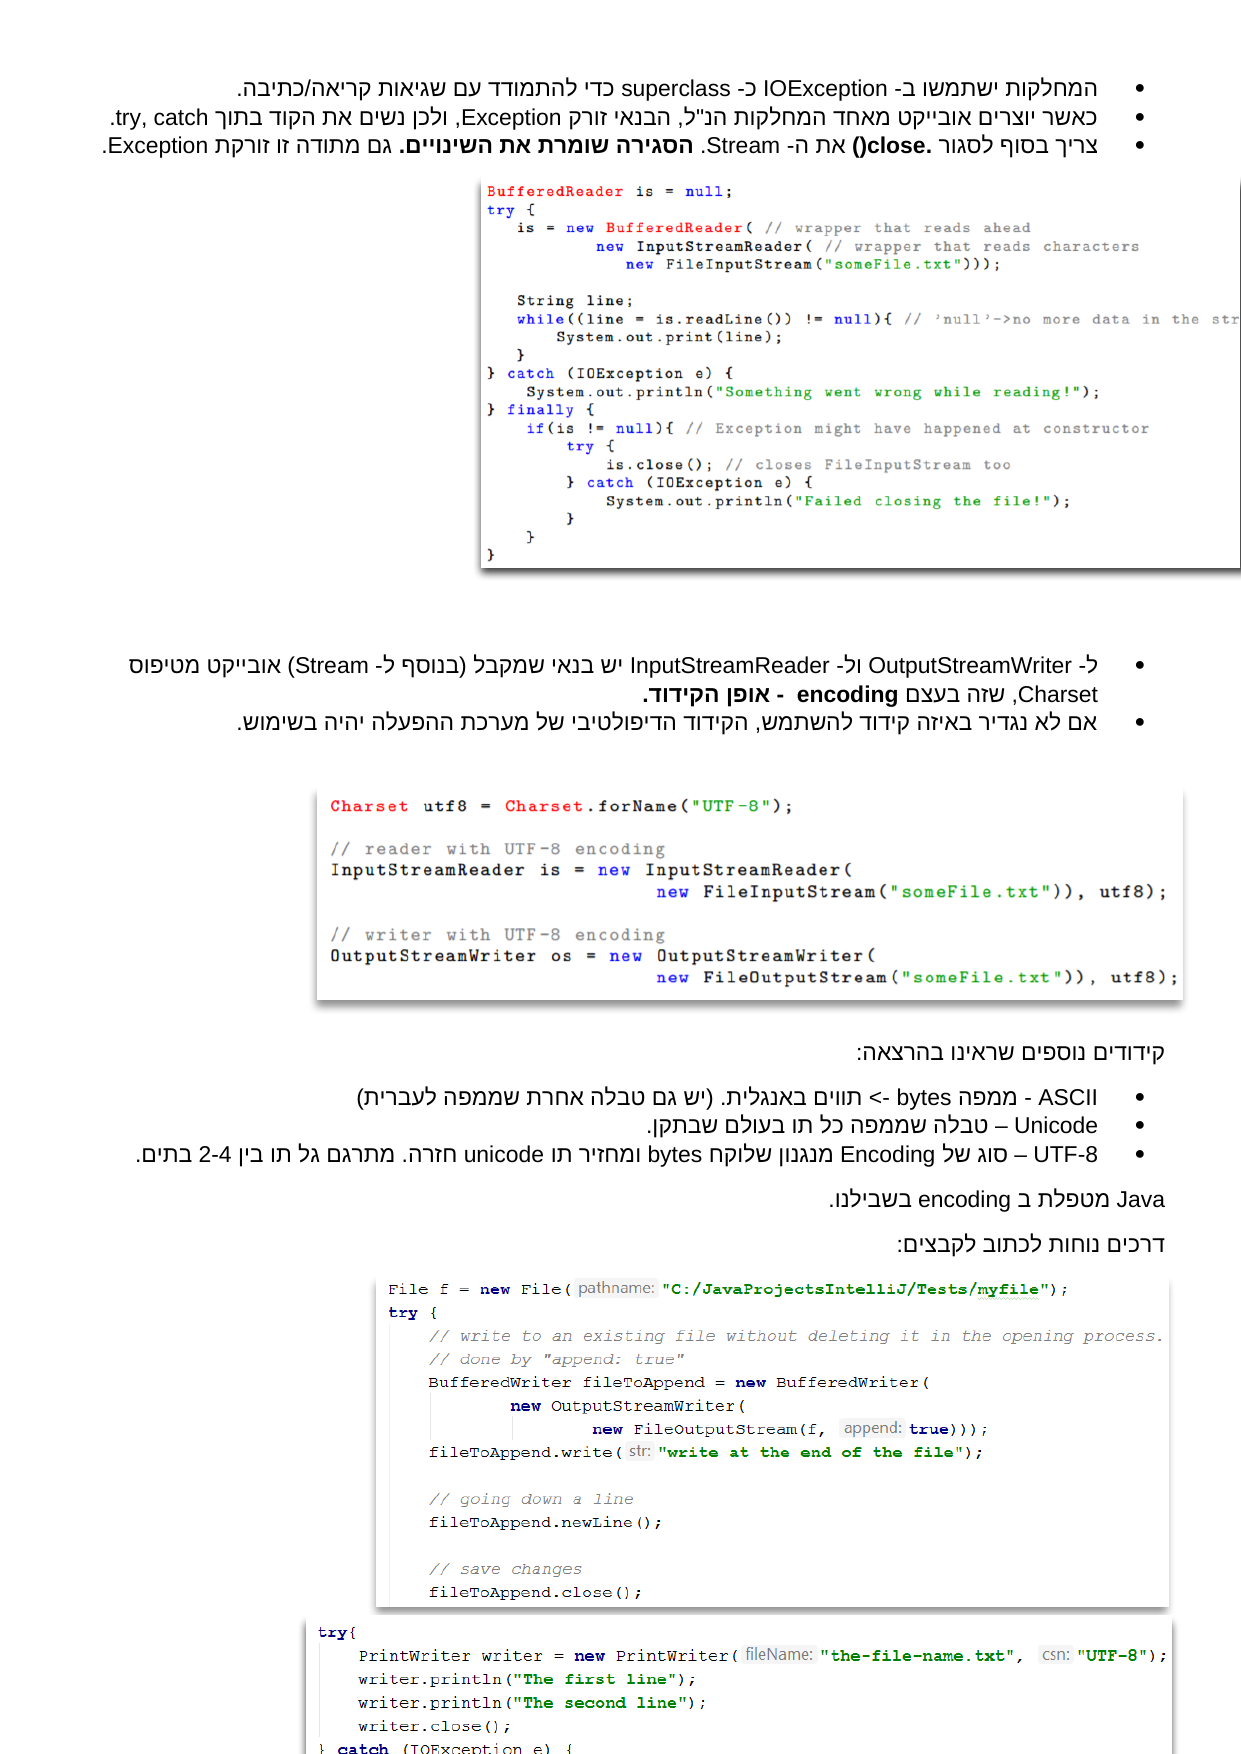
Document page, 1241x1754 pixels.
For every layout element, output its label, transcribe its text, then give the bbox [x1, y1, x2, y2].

list המחלקות ישתמשו ב- IOException כ- superclass כדי להתמודד עם שגיאות קריאה/כתיבה. [75, 75, 1136, 101]
list ASCII - ממפה bytes -> תווים באנגלית. (יש גם טבלה אחרת שממפה לעברית) [75, 1084, 1136, 1110]
list Unicode – טבלה שממפה כל תו בעולם שבתקן. [75, 1112, 1136, 1138]
list צריך בסוף לסגור .close() את ה- Stream. הסגירה שומרת את השינויים. גם מתודה זו זורקת Exception. [75, 132, 1136, 158]
list UTF-8 – סוג של Encoding מנגנון שלוקח bytes ומחזיר תו unicode חזרה. מתרגם גל תו בין 2-4 בתים. [75, 1141, 1136, 1167]
list אם לא נגדיר באיזה קידוד להשתמש, הקידוד הדיפולטיבי של מערכת ההפעלה יהיה בשימוש. [75, 709, 1136, 736]
list ל- OutputStreamWriter ול- InputStreamReader יש בנאי שמקבל (בנוסף ל- Stream) אובייקט מטיפוס Charset, שזה בעצם encoding - אופן הקידוד. [75, 652, 1136, 707]
text Java מטפלת ב encoding בשבילנו. [75, 1186, 1165, 1212]
text דרכים נוחות לכתוב לקבצים: [75, 1231, 1165, 1257]
picture [481, 176, 1241, 568]
picture [306, 1615, 1172, 1754]
picture [317, 786, 1183, 1000]
picture [376, 1275, 1169, 1607]
list כאשר יוצרים אובייקט מאחד המחלקות הנ"ל, הבנאי זורק Exception, ולכן נשים את הקוד בתוך try, catch. [75, 103, 1136, 130]
